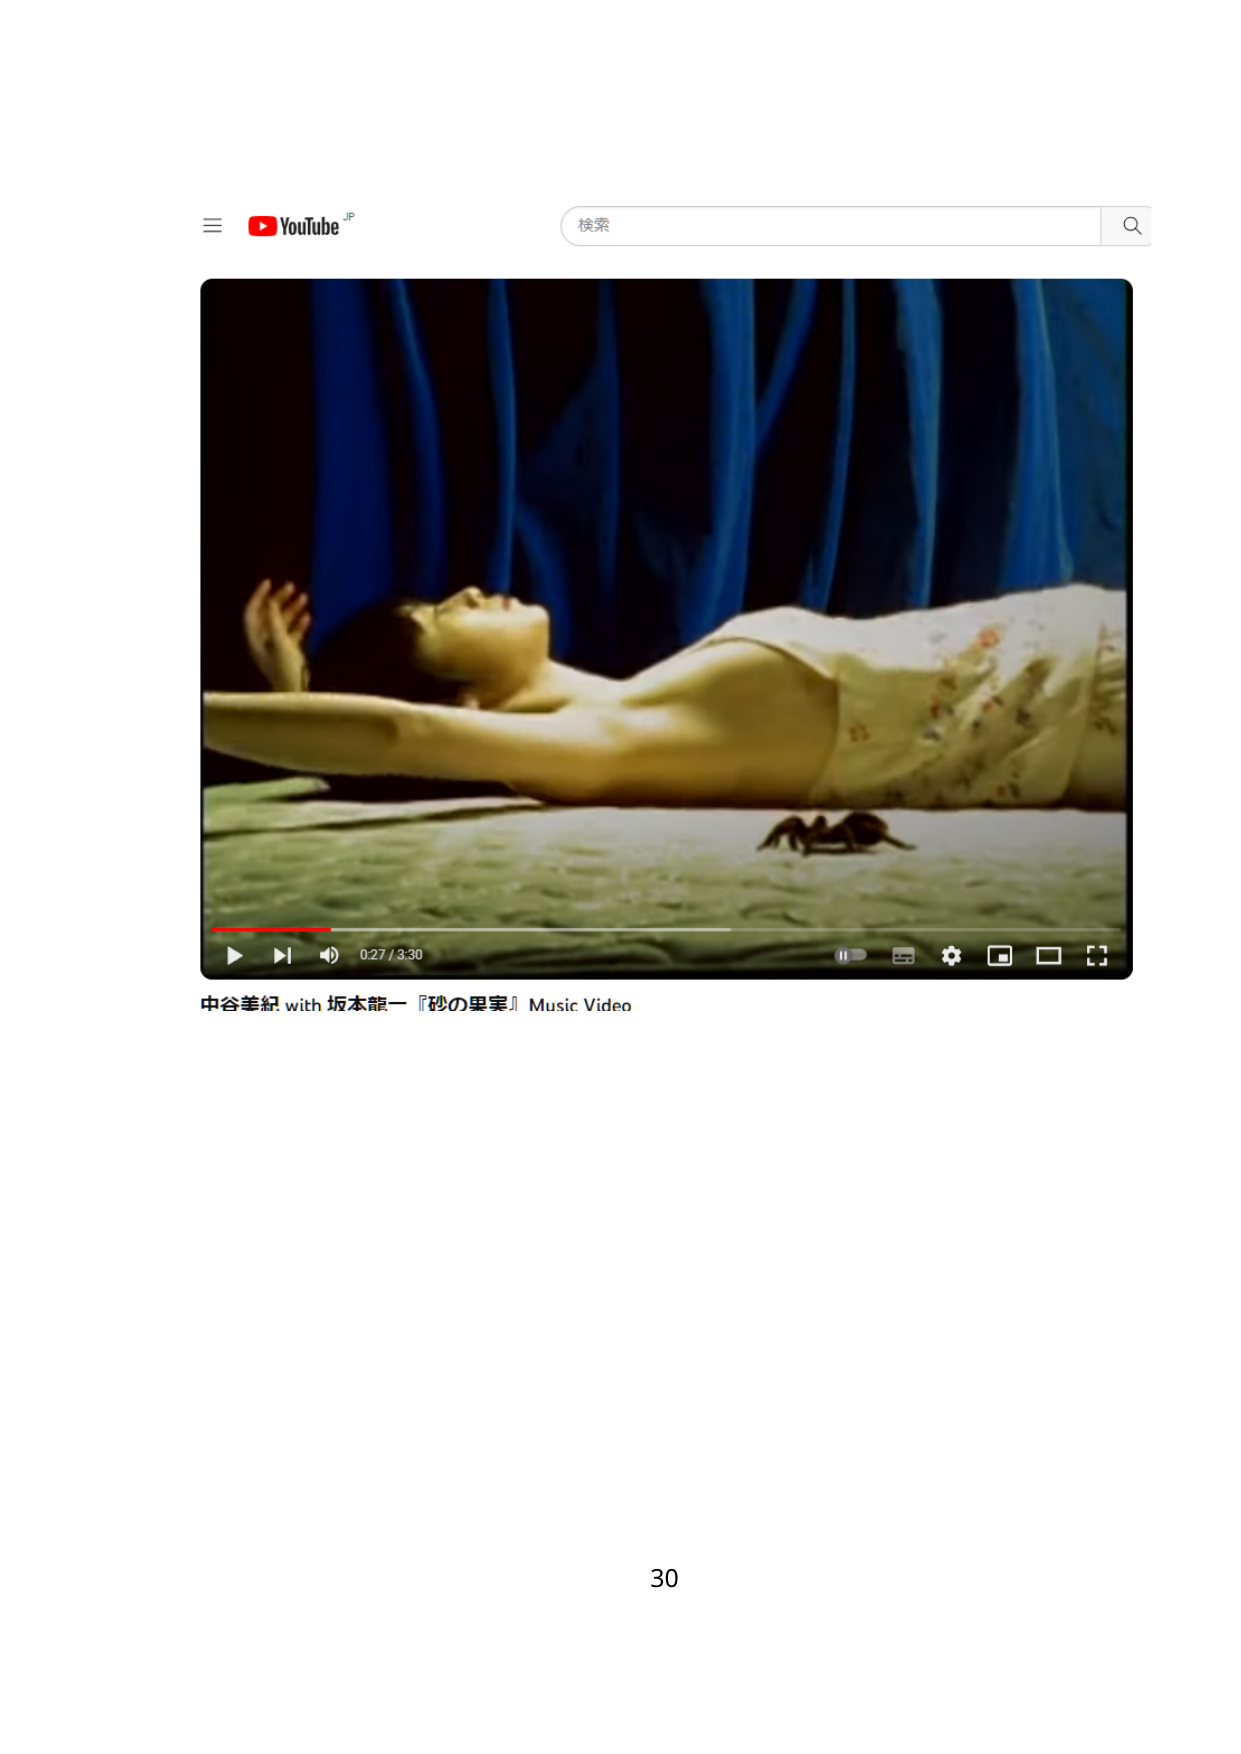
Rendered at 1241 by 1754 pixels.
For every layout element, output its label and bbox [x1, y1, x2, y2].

picture [177, 206, 1152, 1011]
